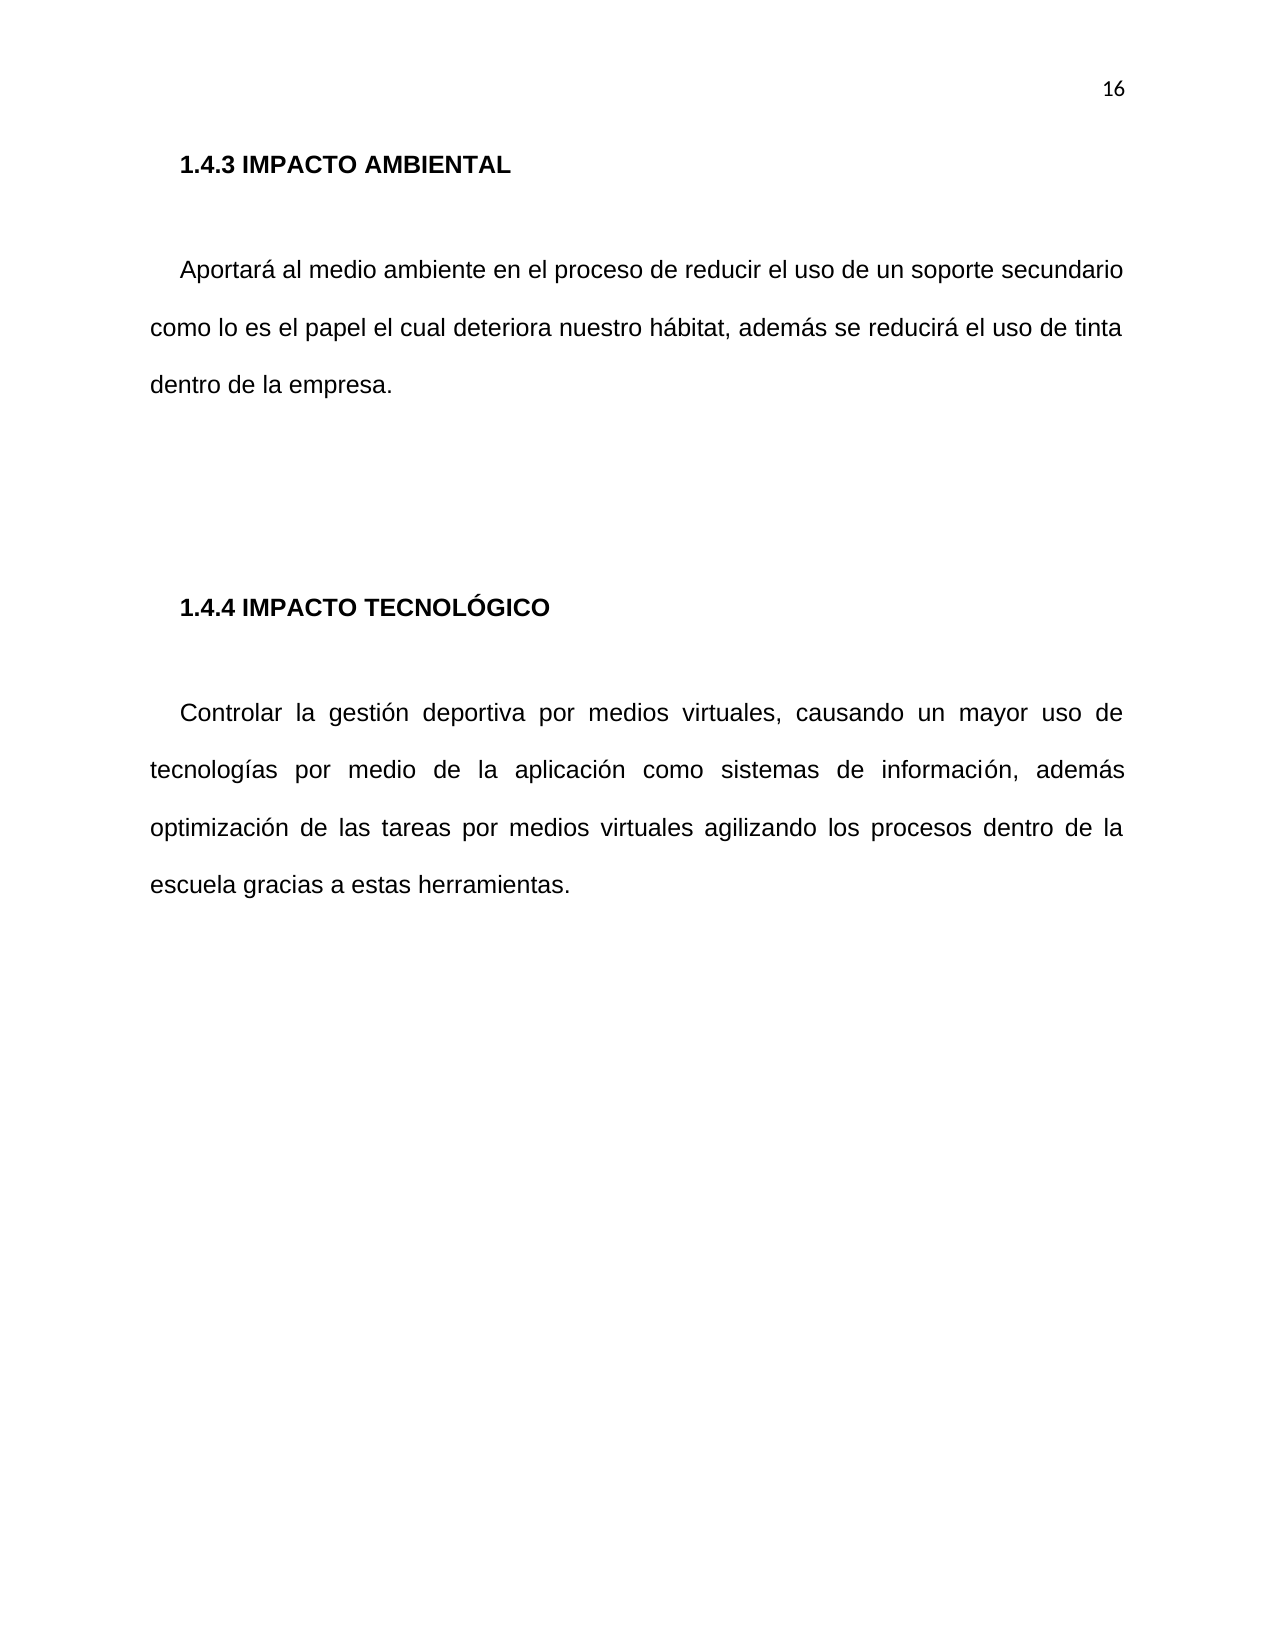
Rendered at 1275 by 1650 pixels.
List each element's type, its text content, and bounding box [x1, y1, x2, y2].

text Controlar la gestión deportiva por medios virtuales, causando un mayor uso de tecnologías por medio de la aplicación como sistemas de información, además optimización de las tareas por medios virtuales agilizando los procesos dentro de la escuela gracias a estas herramientas. [150, 698, 1125, 899]
subtitle 1.4.3 IMPACTO AMBIENTAL [150, 150, 1125, 179]
subtitle 1.4.4 IMPACTO TECNOLÓGICO [150, 593, 1125, 621]
text Aportará al medio ambiente en el proceso de reducir el uso de un soporte secundario como lo es el papel el cual deteriora nuestro hábitat, además se reducirá el uso de tinta dentro de la empresa. [150, 255, 1125, 399]
